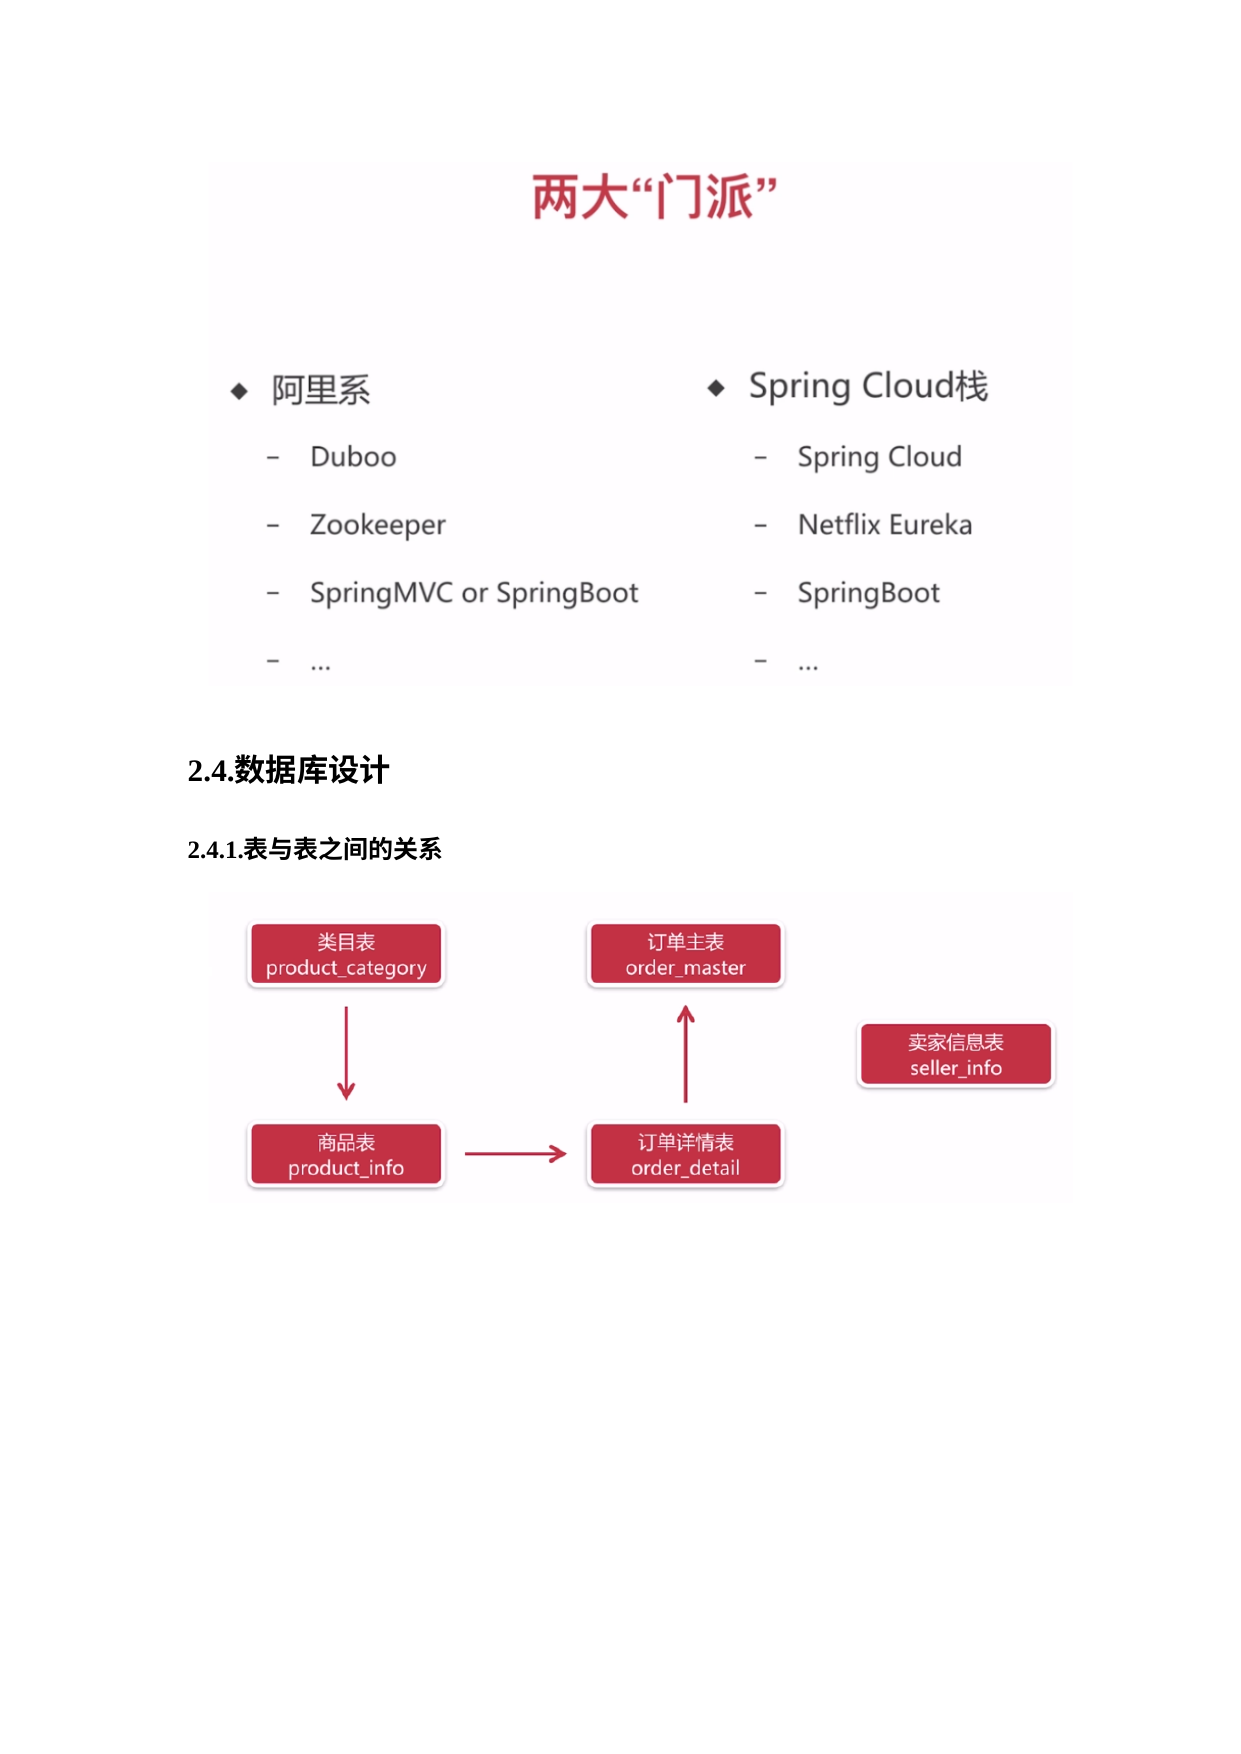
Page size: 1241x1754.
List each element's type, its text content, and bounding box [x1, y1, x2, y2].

text 2.4.1.表与表之间的关系 [187, 815, 1053, 880]
picture [208, 162, 1073, 686]
picture [208, 892, 1074, 1203]
text 2.4.数据库设计 [187, 735, 1053, 800]
